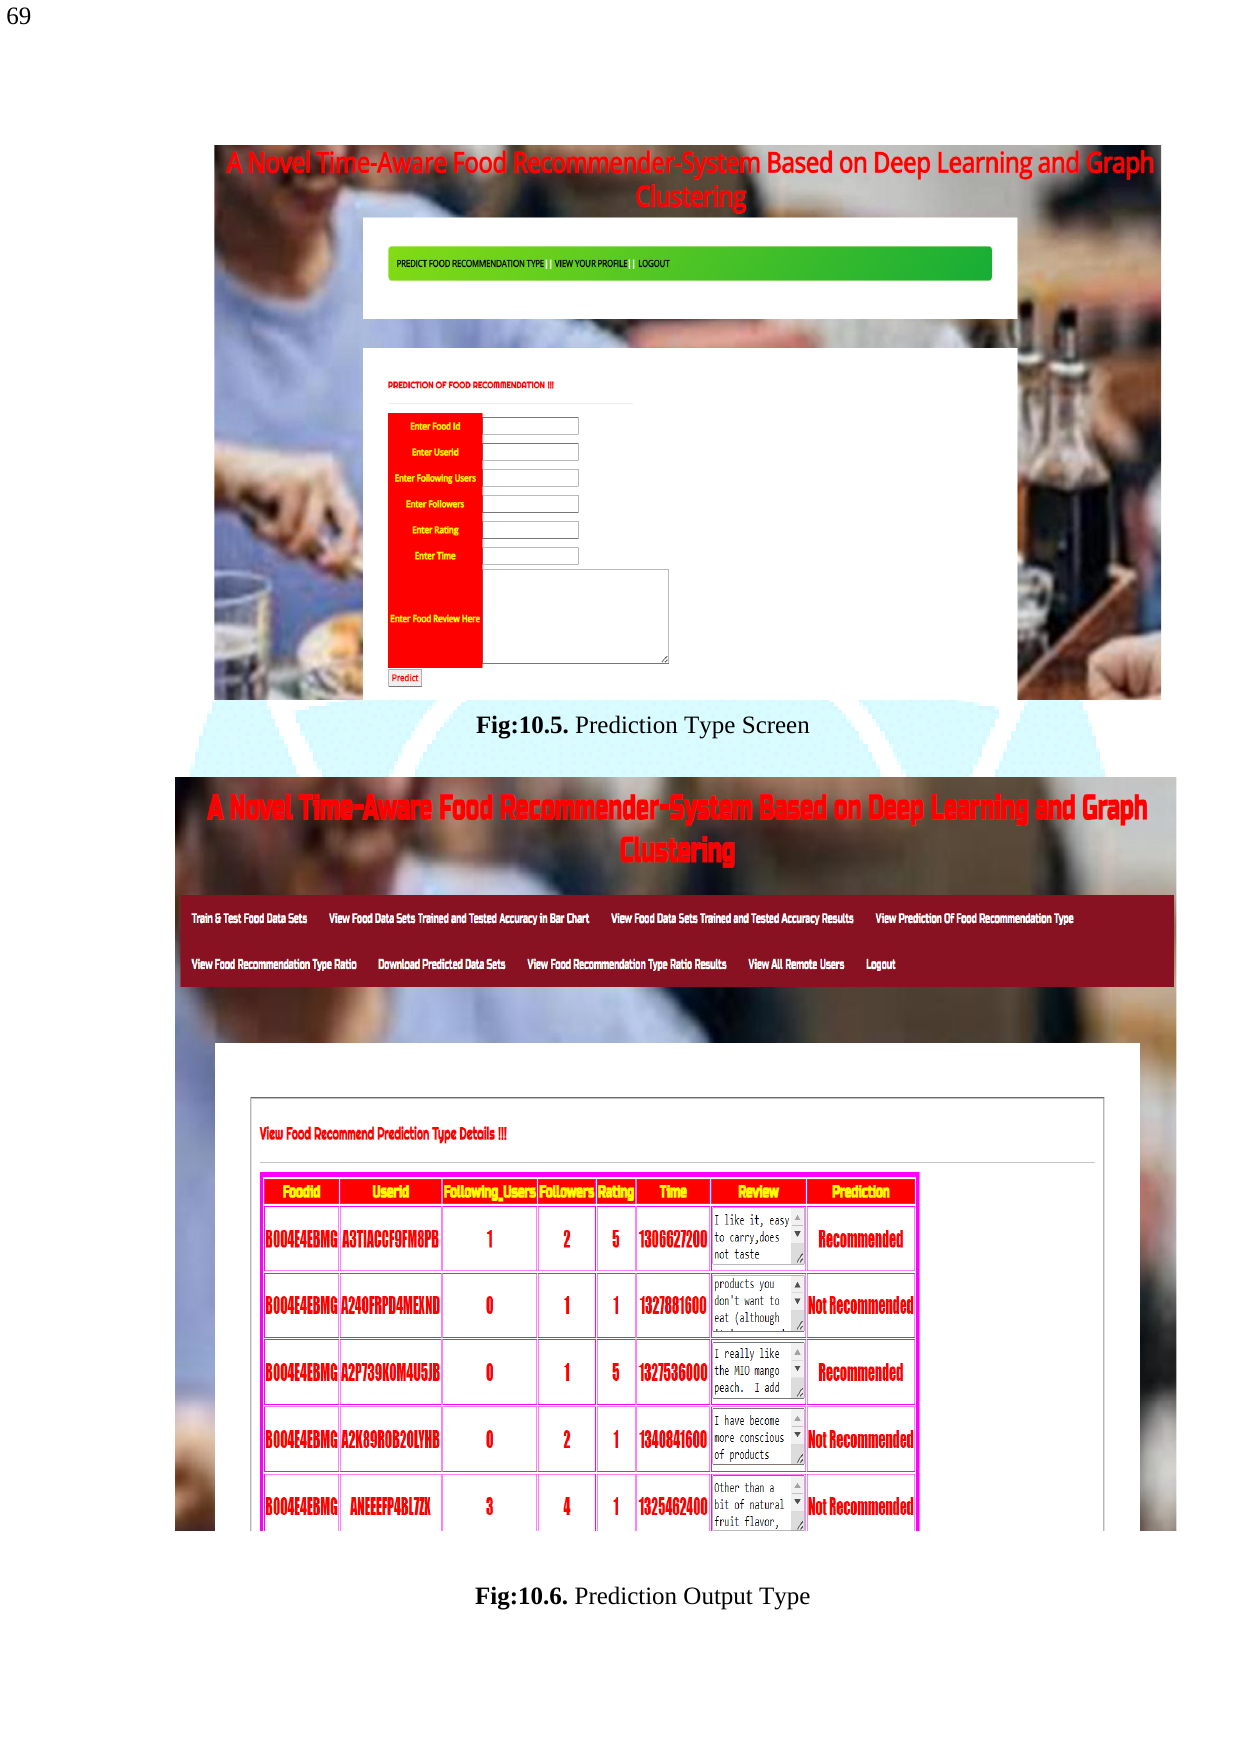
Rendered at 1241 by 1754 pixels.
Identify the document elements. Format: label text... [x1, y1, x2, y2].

text Fig:10.5. Prediction Type Screen [301, 710, 984, 738]
picture [214, 145, 1162, 700]
picture [175, 777, 1177, 1531]
text Fig:10.6. Prediction Output Type [301, 1581, 984, 1610]
